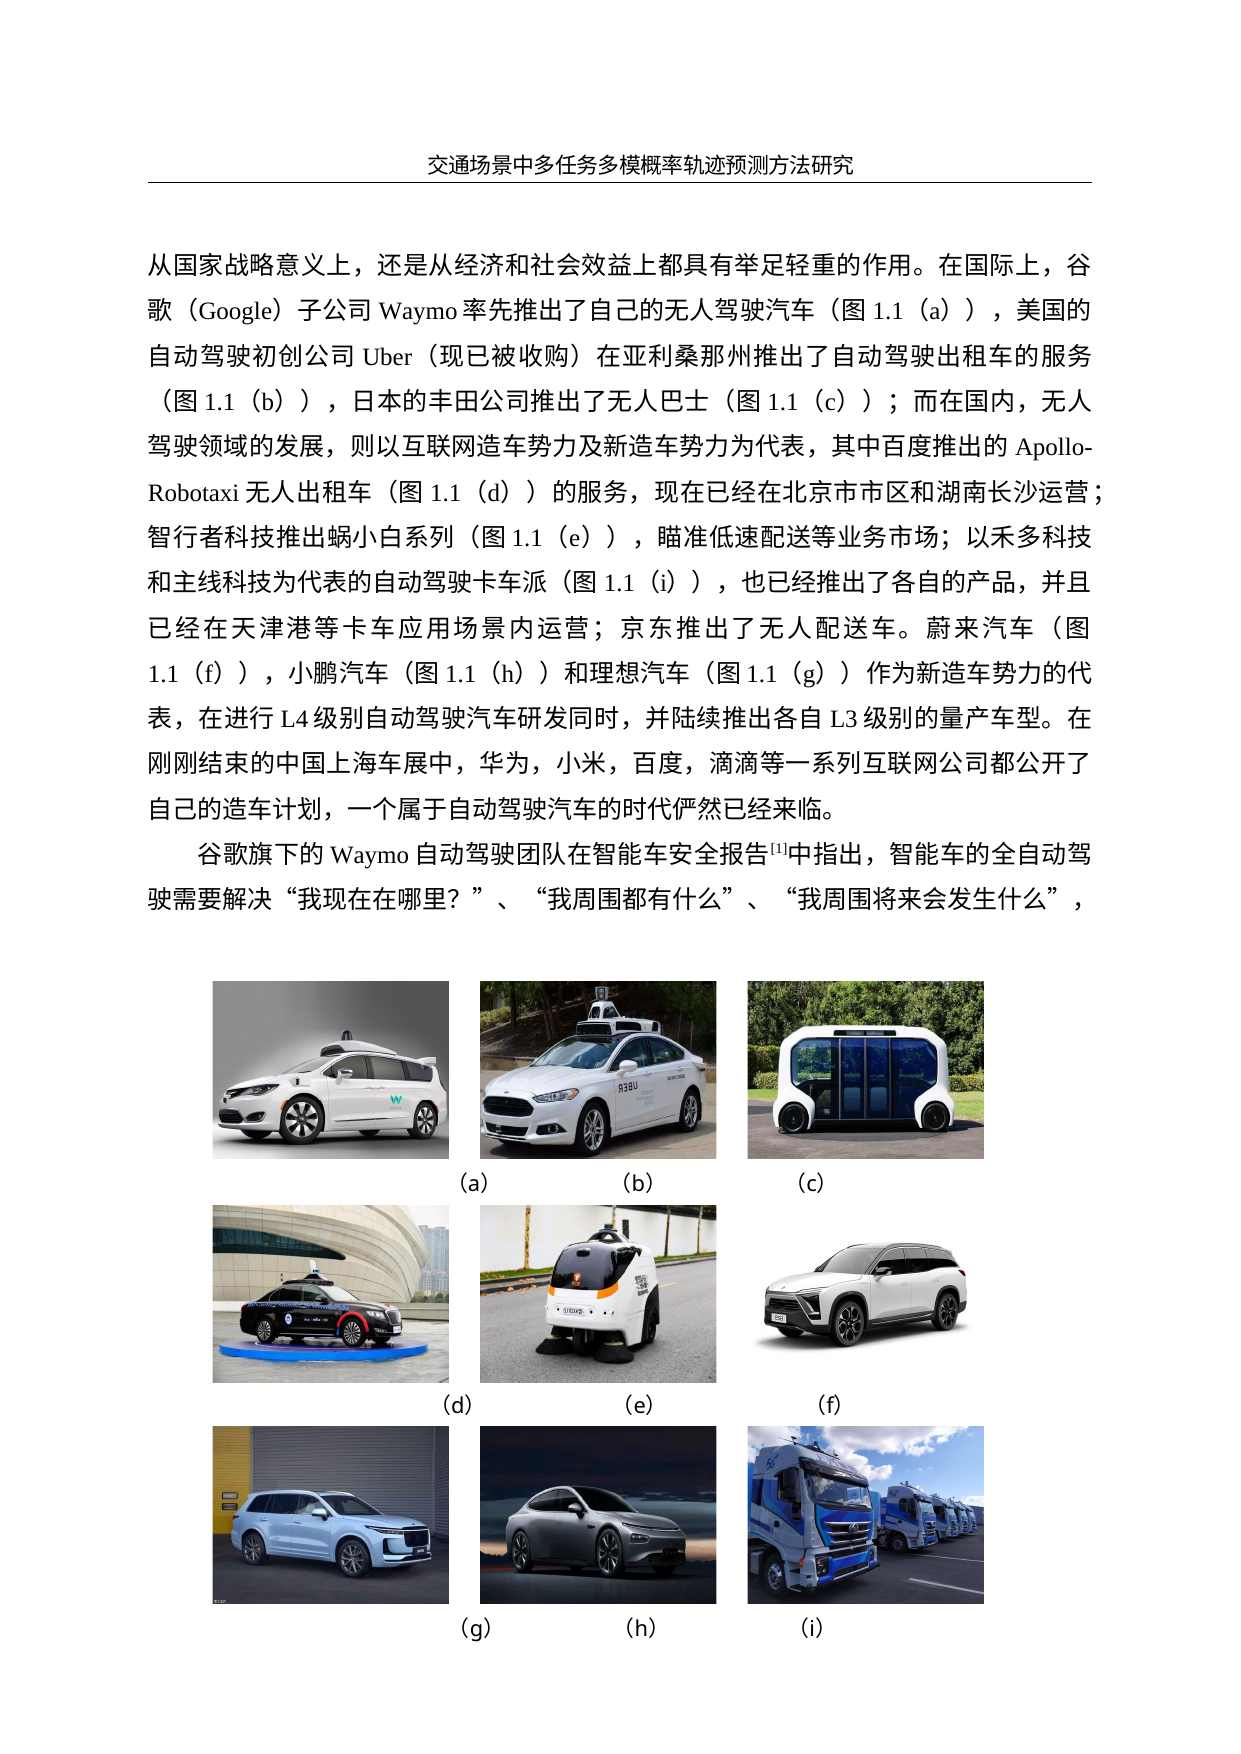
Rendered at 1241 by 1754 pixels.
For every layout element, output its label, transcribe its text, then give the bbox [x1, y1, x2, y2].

picture [212, 1205, 449, 1383]
text 谷歌旗下的Waymo自动驾驶团队在智能车安全报告[1]中指出，智能车的全自动驾驶需要解决“我现在在哪里？”、“我周围都有什么”、“我周围将来会发生什么”， [148, 834, 1092, 916]
picture [480, 1205, 717, 1383]
picture [747, 981, 984, 1159]
picture [480, 1426, 717, 1604]
picture [747, 1426, 984, 1604]
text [148, 246, 1092, 826]
picture [480, 981, 717, 1159]
picture [212, 1426, 449, 1604]
picture [747, 1205, 984, 1383]
picture [212, 981, 449, 1159]
